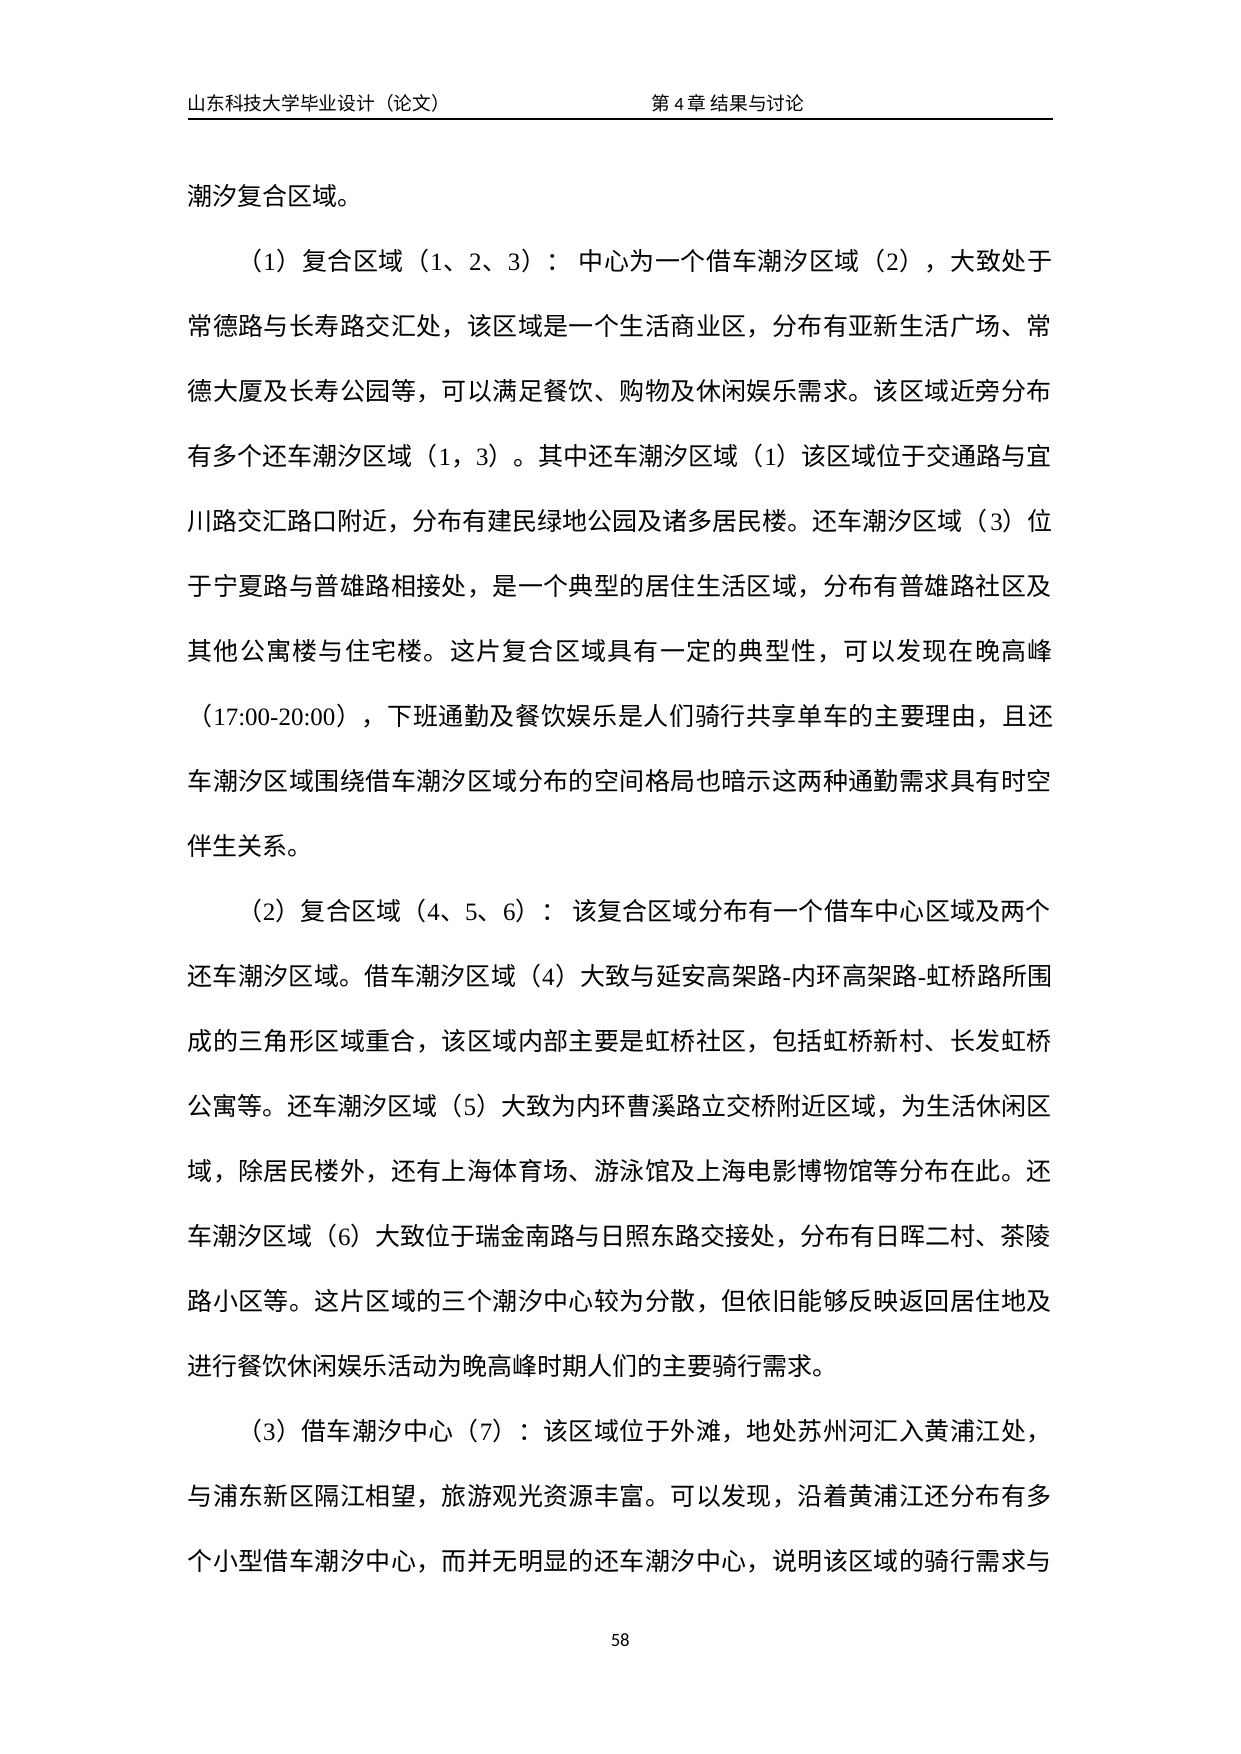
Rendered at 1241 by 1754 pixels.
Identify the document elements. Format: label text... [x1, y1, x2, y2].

text （1）复合区域（1、2、3）： 中心为一个借车潮汐区域（2），大致处于常德路与长寿路交汇处，该区域是一个生活商业区，分布有亚新生活广场、常德大厦及长寿公园等，可以满足餐饮、购物及休闲娱乐需求。该区域近旁分布有多个还车潮汐区域（1，3）。其中还车潮汐区域（1）该区域位于交通路与宜川路交汇路口附近，分布有建民绿地公园及诸多居民楼。还车潮汐区域（3）位于宁夏路与普雄路相接处，是一个典型的居住生活区域，分布有普雄路社区及其他公寓楼与住宅楼。这片复合区域具有一定的典型性，可以发现在晚高峰（17:00-20:00），下班通勤及餐饮娱乐是人们骑行共享单车的主要理由，且还车潮汐区域围绕借车潮汐区域分布的空间格局也暗示这两种通勤需求具有时空伴生关系。 [187, 227, 1053, 877]
text （2）复合区域（4、5、6）： 该复合区域分布有一个借车中心区域及两个还车潮汐区域。借车潮汐区域（4）大致与延安高架路-内环高架路-虹桥路所围成的三角形区域重合，该区域内部主要是虹桥社区，包括虹桥新村、长发虹桥公寓等。还车潮汐区域（5）大致为内环曹溪路立交桥附近区域，为生活休闲区域，除居民楼外，还有上海体育场、游泳馆及上海电影博物馆等分布在此。还车潮汐区域（6）大致位于瑞金南路与日照东路交接处，分布有日晖二村、茶陵路小区等。这片区域的三个潮汐中心较为分散，但依旧能够反映返回居住地及进行餐饮休闲娱乐活动为晚高峰时期人们的主要骑行需求。 [187, 877, 1053, 1397]
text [187, 162, 1053, 227]
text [187, 1397, 1053, 1592]
